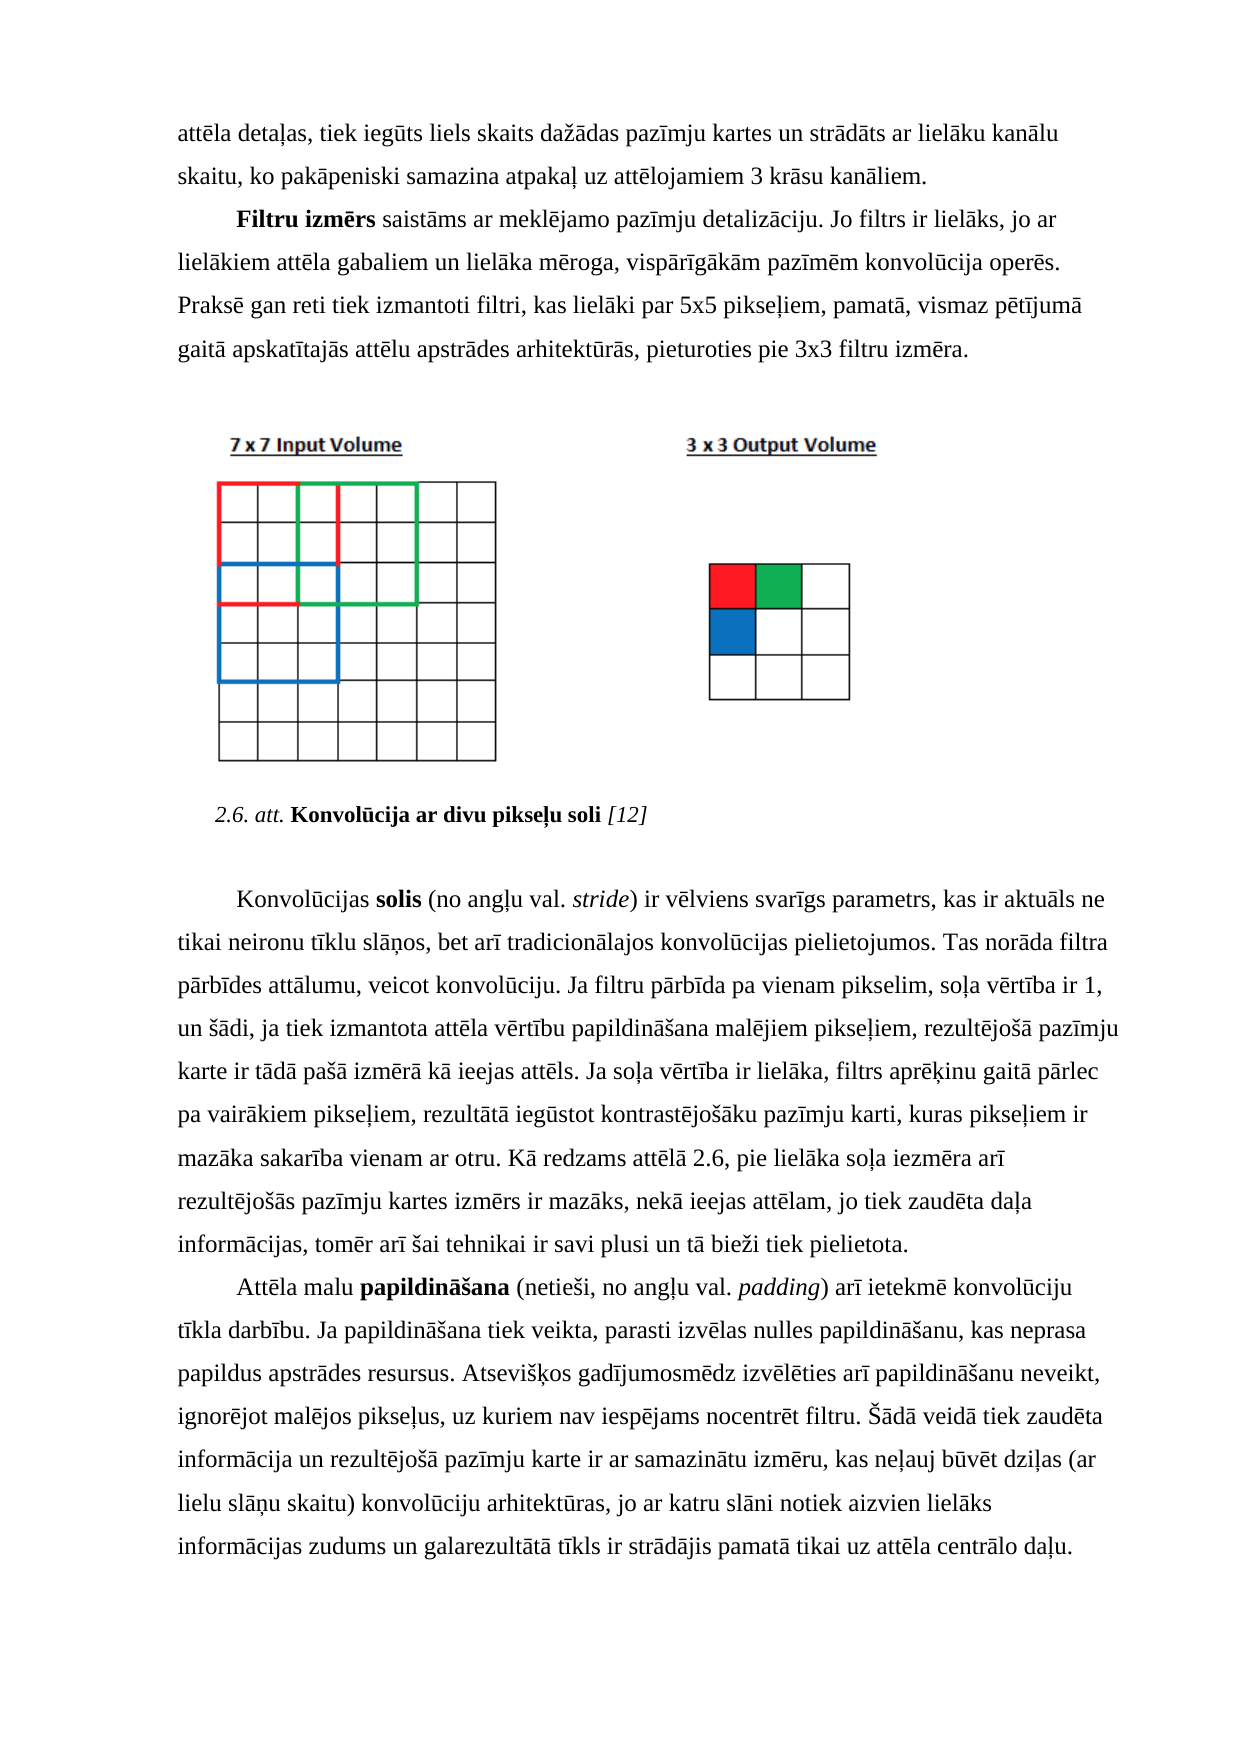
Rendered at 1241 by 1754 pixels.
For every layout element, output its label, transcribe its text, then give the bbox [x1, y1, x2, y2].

text Konvolūcijas solis (no angļu val. stride) ir vēlviens svarīgs parametrs, kas ir aktuāls ne tikai neironu tīklu slāņos, bet arī tradicionālajos konvolūcijas pielietojumos. Tas norāda filtra pārbīdes attālumu, veicot konvolūciju. Ja filtru pārbīda pa vienam pikselim, soļa vērtība ir 1, un šādi, ja tiek izmantota attēla vērtību papildināšana malējiem pikseļiem, rezultējošā pazīmju karte ir tādā pašā izmērā kā ieejas attēls. Ja soļa vērtība ir lielāka, filtrs aprēķinu gaitā pārlec pa vairākiem pikseļiem, rezultātā iegūstot kontrastējošāku pazīmju karti, kuras pikseļiem ir mazāka sakarība vienam ar otru. Kā redzams attēlā 2.6, pie lielāka soļa iezmēra arī rezultējošās pazīmju kartes izmērs ir mazāks, nekā ieejas attēlam, jo tiek zaudēta daļa informācijas, tomēr arī šai tehnikai ir savi plusi un tā bieži tiek pielietota. [177, 884, 1122, 1258]
text Attēla malu papildināšana (netieši, no angļu val. padding) arī ietekmē konvolūciju tīkla darbību. Ja papildināšana tiek veikta, parasti izvēlas nulles papildināšanu, kas neprasa papildus apstrādes resursus. Atsevišķos gadījumosmēdz izvēlēties arī papildināšanu neveikt, ignorējot malējos pikseļus, uz kuriem nav iespējams nocentrēt filtru. Šādā veidā tiek zaudēta informācija un rezultējošā pazīmju karte ir ar samazinātu izmēru, kas neļauj būvēt dziļas (ar lielu slāņu skaitu) konvolūciju arhitektūras, jo ar katru slāni notiek aizvien lielāks informācijas zudums un galarezultātā tīkls ir strādājis pamatā tikai uz attēla centrālo daļu. [177, 1272, 1122, 1559]
picture [177, 420, 1109, 787]
text 2.6. att. Konvolūcija ar divu pikseļu soli [215, 801, 1122, 828]
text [177, 118, 1122, 190]
text Filtru izmērs saistāms ar meklējamo pazīmju detalizāciju. Jo filtrs ir lielāks, jo ar lielākiem attēla gabaliem un lielāka mēroga, vispārīgākām pazīmēm konvolūcija operēs. Praksē gan reti tiek izmantoti filtri, kas lielāki par 5x5 pikseļiem, pamatā, vismaz pētījumā gaitā apskatītajās attēlu apstrādes arhitektūrās, pieturoties pie 3x3 filtru izmēra. [177, 204, 1122, 362]
